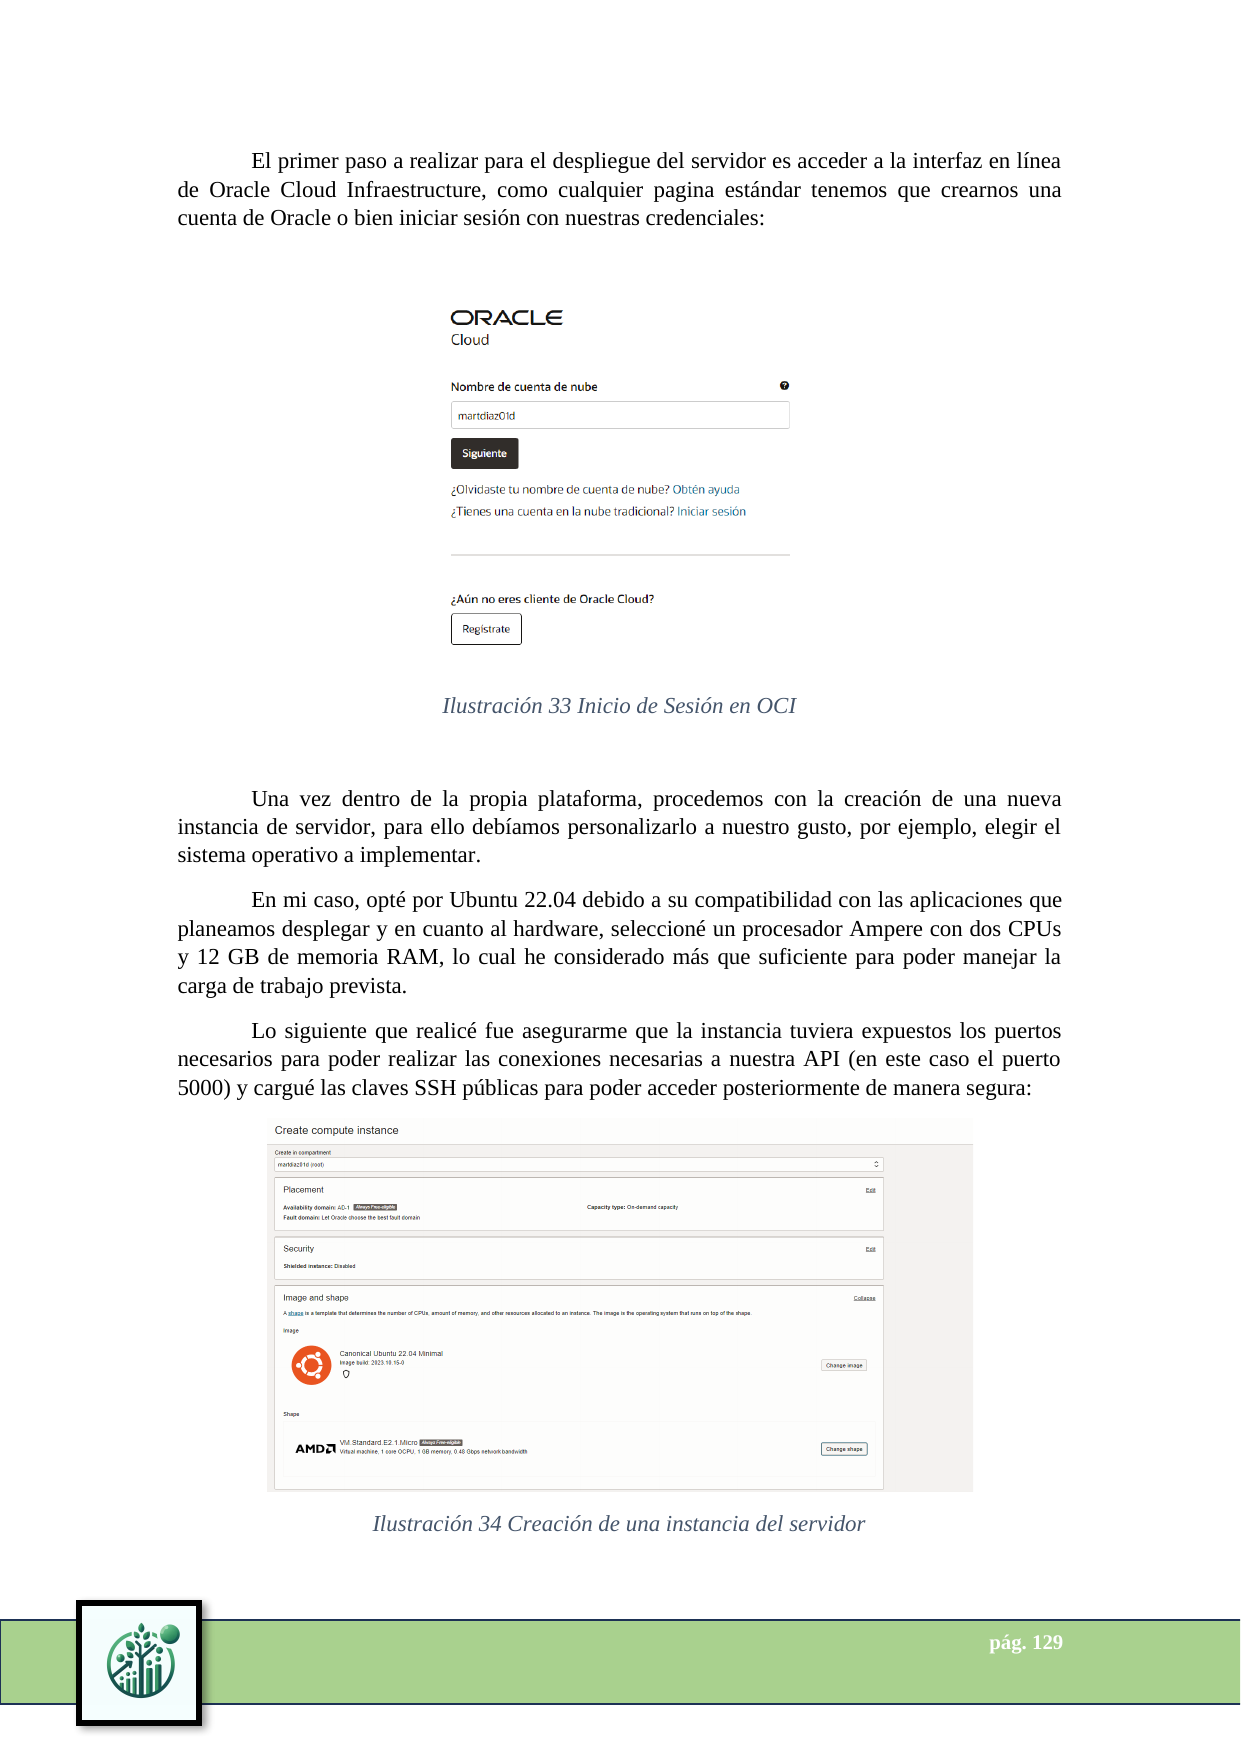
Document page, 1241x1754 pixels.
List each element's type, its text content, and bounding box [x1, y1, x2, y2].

text Ilustración 33 Inicio de Sesión en OCI [177, 692, 1063, 719]
picture [82, 1606, 196, 1720]
text Ilustración 34 Creación de una instancia del servidor [177, 1510, 1063, 1536]
text Lo siguiente que realicé fue asegurarme que la instancia tuviera expuestos los puertos necesarios para poder realizar las conexiones necesarias a nuestra API (en este caso el puerto 5000) y cargué las claves SSH públicas para poder acceder posteriormente de manera segura: [177, 1017, 1063, 1100]
text Una vez dentro de la propia plataforma, procedemos con la creación de una nueva instancia de servidor, para ello debíamos personalizarlo a nuestro gusto, por ejemplo, elegir el sistema operativo a implementar. [177, 784, 1063, 868]
picture [267, 1118, 974, 1492]
text En mi caso, opté por Ubuntu 22.04 debido a su compatibilidad con las aplicaciones que planeamos desplegar y en cuanto al hardware, seleccioné un procesador Ampere con dos CPUs y 12 GB de memoria RAM, lo cual he considerado más que suficiente para poder manejar la carga de trabajo prevista. [177, 887, 1063, 998]
picture [431, 278, 809, 674]
text El primer paso a realizar para el despliegue del servidor es acceder a la interfaz en línea de Oracle Cloud Infraestructure, como cualquier pagina estándar tenemos que crearnos una cuenta de Oracle o bien iniciar sesión con nuestras credenciales: [177, 148, 1063, 231]
